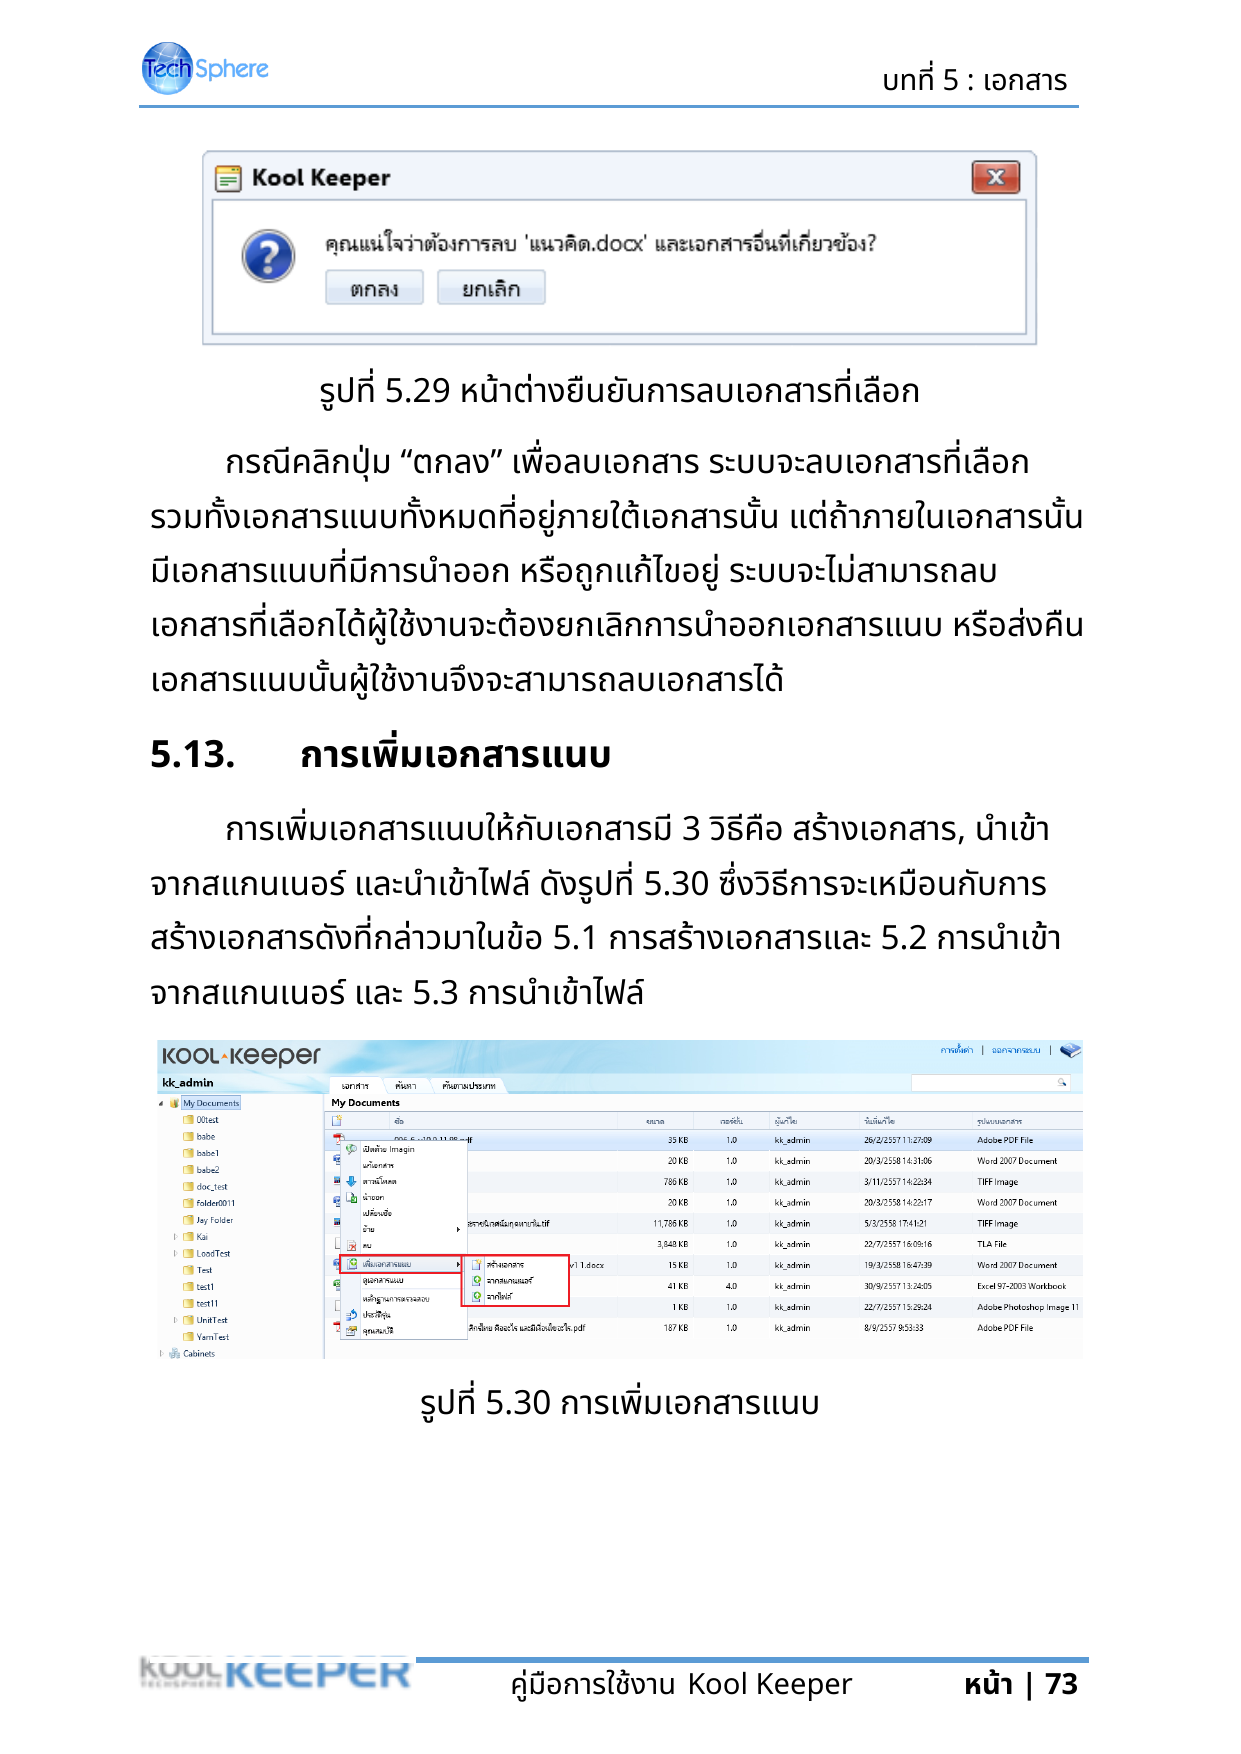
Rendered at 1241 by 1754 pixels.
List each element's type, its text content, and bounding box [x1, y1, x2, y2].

picture [202, 150, 1038, 347]
picture [137, 1650, 414, 1693]
text การเพิ่มเอกสารแนบให้กับเอกสารมี 3 วิธีคือ สร้างเอกสาร, นำเข้าจากสแกนเนอร์ และนำเข้าไฟล์ ดังรูปที่ 5.30 ซึ่งวิธีการจะเหมือนกับการสร้างเอกสารดังที่กล่าวมาในข้อ 5.1 การสร้างเอกสารและ 5.2 การนำเข้าจากสแกนเนอร์ และ 5.3 การนำเข้าไฟล์ [150, 805, 1090, 1019]
text กรณีคลิกปุ่ม “ตกลง” เพื่อลบเอกสาร ระบบจะลบเอกสารที่เลือก รวมทั้งเอกสารแนบทั้งหมดที่อยู่ภายใต้เอกสารนั้น แต่ถ้าภายในเอกสารนั้นมีเอกสารแนบที่มีการนำออก หรือถูกแก้ไขอยู่ ระบบจะไม่สามารถลบเอกสารที่เลือกได้ผู้ใช้งานจะต้องยกเลิกการนำออกเอกสารแนบ หรือส่งคืนเอกสารแนบนั้นผู้ใช้งานจึงจะสามารถลบเอกสารได้ [150, 438, 1090, 706]
subtitle การเพิ่มเอกสารแนบ [150, 727, 1090, 784]
text รูปที่ 5.29 หน้าต่างยืนยันการลบเอกสารที่เลือก [150, 367, 1090, 418]
picture [140, 41, 269, 96]
picture [157, 1040, 1083, 1359]
text รูปที่ 5.30 การเพิ่มเอกสารแนบ [150, 1379, 1090, 1429]
